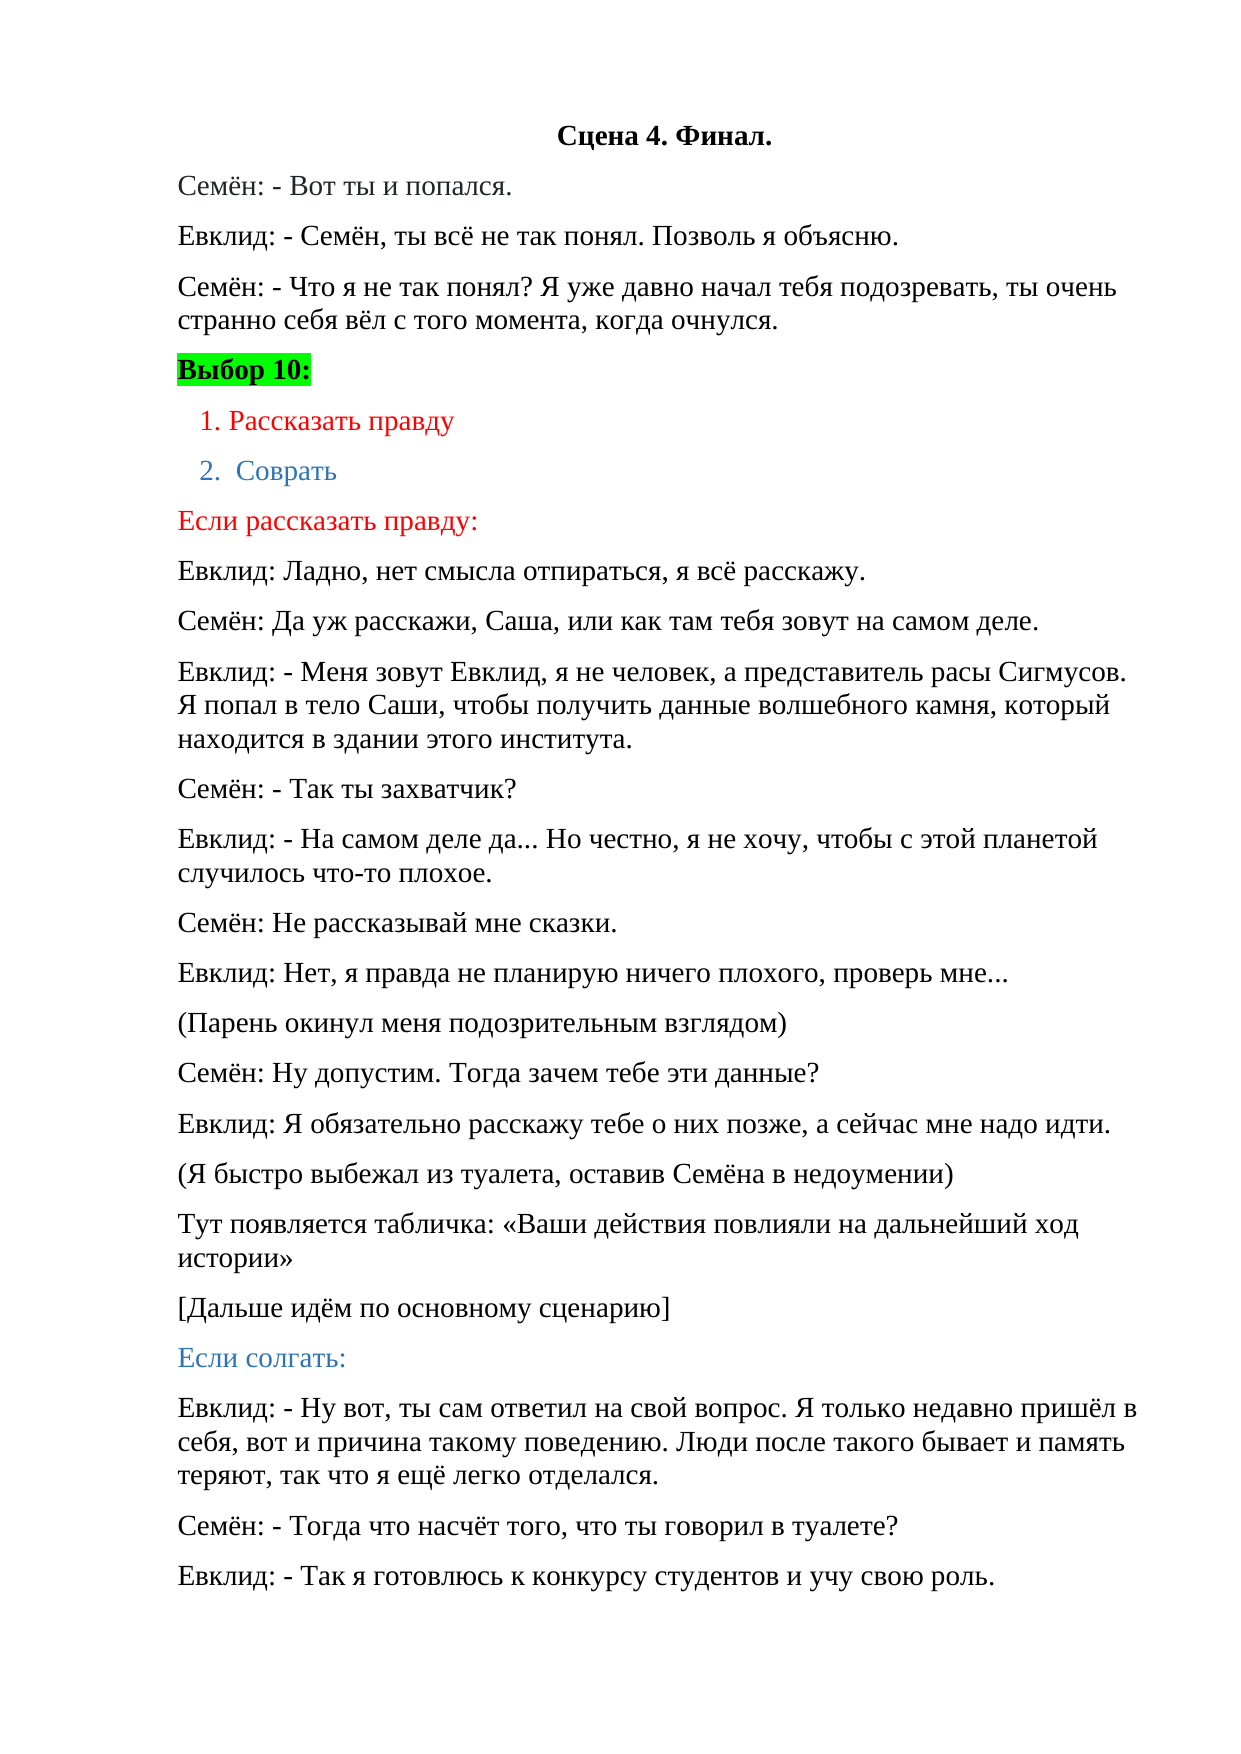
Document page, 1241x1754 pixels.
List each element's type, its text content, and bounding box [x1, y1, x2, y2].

text Семён: - Что я не так понял? Я уже давно начал тебя подозревать, ты очень странно себя вёл с того момента, когда очнулся. [177, 269, 1152, 336]
text 1. Рассказать правду [177, 403, 1152, 436]
text Евклид: - На самом деле да... Но честно, я не хочу, чтобы с этой планетой случилось что-то плохое. [177, 821, 1152, 888]
text Тут появляется табличка: «Ваши действия повлияли на дальнейший ход истории» [177, 1206, 1152, 1273]
text Сцена 4. Финал. [177, 118, 1152, 152]
text Если рассказать правду: [177, 503, 1152, 537]
text (Парень окинул меня подозрительным взглядом) [177, 1005, 1152, 1039]
text Евклид: - Ну вот, ты сам ответил на свой вопрос. Я только недавно пришёл в себя, вот и причина такому поведению. Люди после такого бывает и память теряют, так что я ещё легко отделался. [177, 1390, 1152, 1491]
text [Дальше идём по основному сценарию] [177, 1290, 1152, 1323]
text Семён: Да уж расскажи, Саша, или как там тебя зовут на самом деле. [177, 603, 1152, 637]
text Евклид: Нет, я правда не планирую ничего плохого, проверь мне... [177, 955, 1152, 989]
text Евклид: - Семён, ты всё не так понял. Позволь я объясню. [177, 218, 1152, 252]
text 2. Соврать [177, 453, 1152, 486]
text Если солгать: [177, 1340, 1152, 1374]
text (Я быстро выбежал из туалета, оставив Семёна в недоумении) [177, 1156, 1152, 1189]
text Семён: Ну допустим. Тогда зачем тебе эти данные? [177, 1056, 1152, 1089]
text Семён: - Вот ты и попался. [177, 168, 1152, 202]
text Евклид: - Так я готовлюсь к конкурсу студентов и учу свою роль. [177, 1558, 1152, 1591]
text Евклид: - Меня зовут Евклид, я не человек, а представитель расы Сигмусов. Я попал в тело Саши, чтобы получить данные волшебного камня, который находится в здании этого института. [177, 654, 1152, 754]
text Евклид: Ладно, нет смысла отпираться, я всё расскажу. [177, 553, 1152, 587]
text Семён: - Так ты захватчик? [177, 771, 1152, 804]
text Евклид: Я обязательно расскажу тебе о них позже, а сейчас мне надо идти. [177, 1106, 1152, 1139]
text Семён: Не рассказывай мне сказки. [177, 905, 1152, 938]
text Выбор 10: [177, 352, 1152, 386]
text Семён: - Тогда что насчёт того, что ты говорил в туалете? [177, 1508, 1152, 1541]
